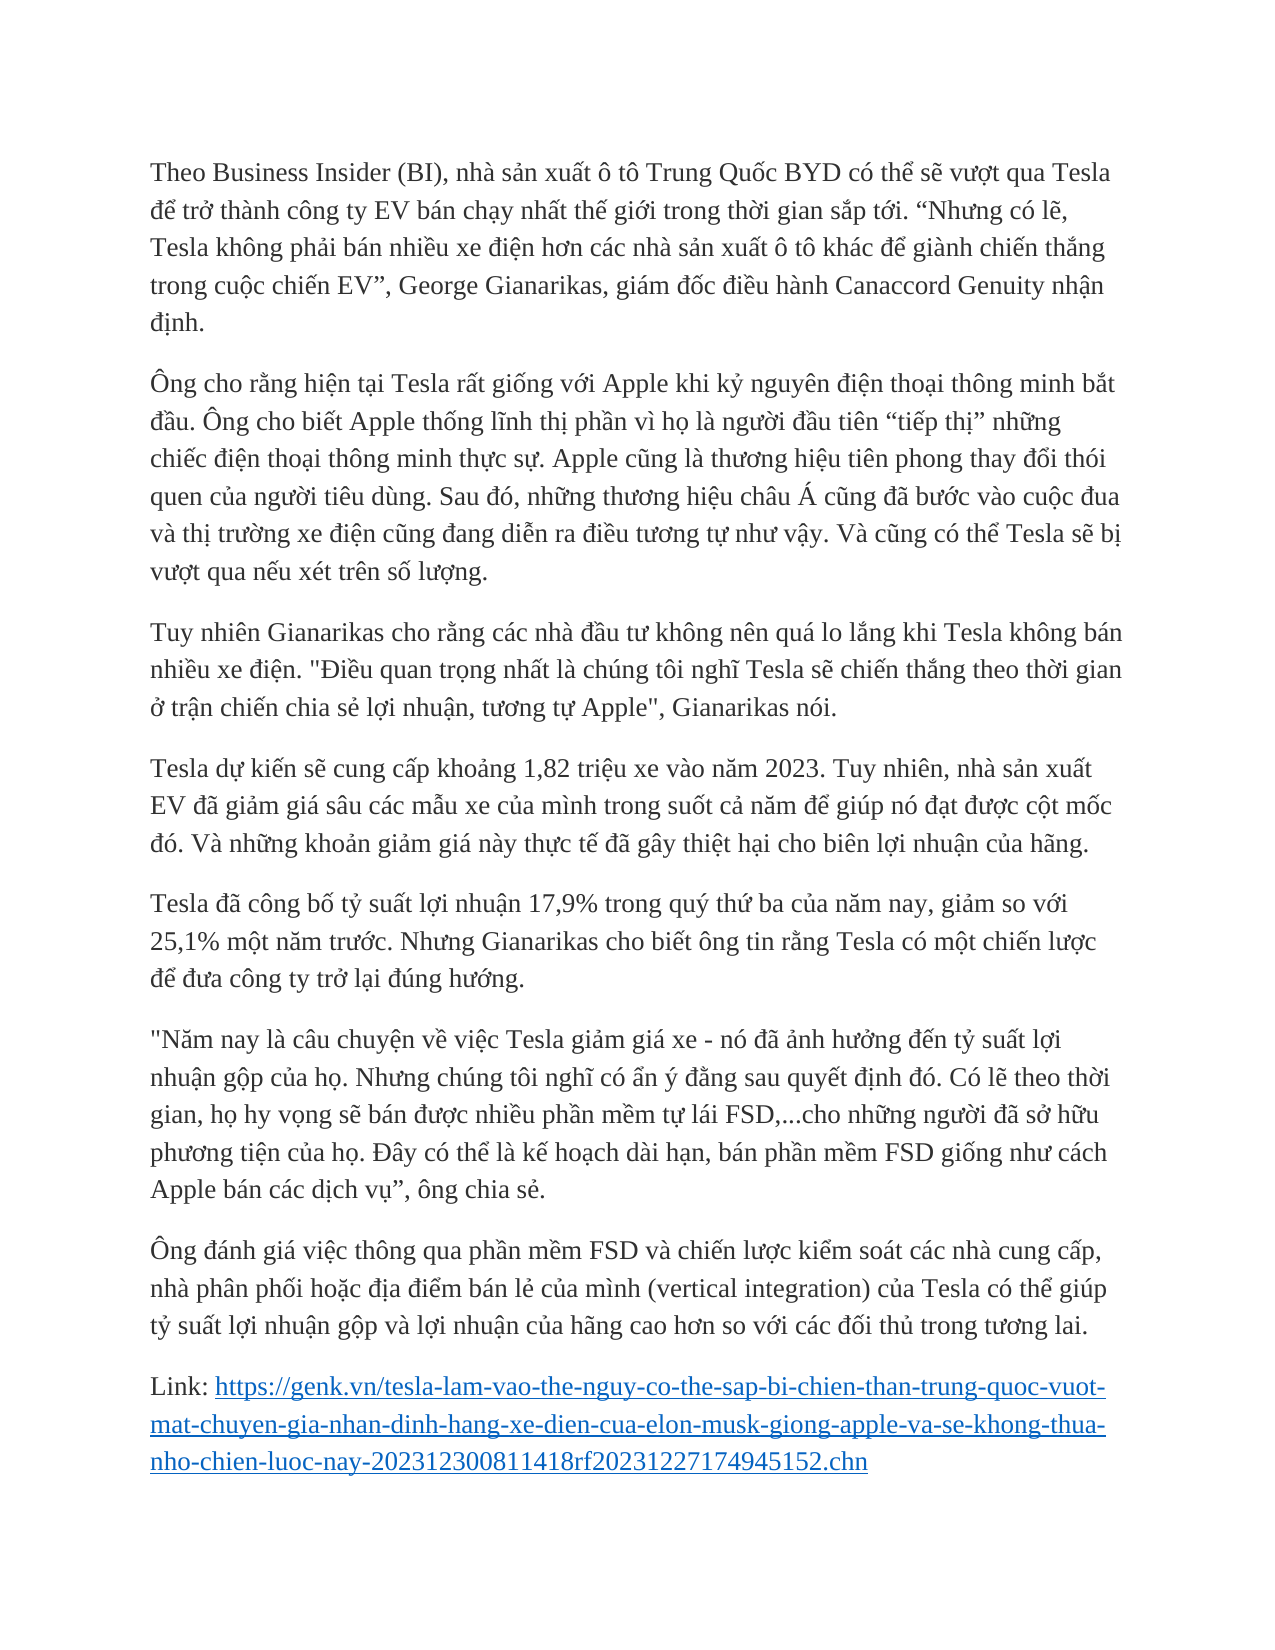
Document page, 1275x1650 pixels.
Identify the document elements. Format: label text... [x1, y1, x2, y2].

text Ông đánh giá việc thông qua phần mềm FSD và chiến lược kiểm soát các nhà cung cấp, nhà phân phối hoặc địa điểm bán lẻ của mình (vertical integration) của Tesla có thể giúp tỷ suất lợi nhuận gộp và lợi nhuận của hãng cao hơn so với các đối thủ trong tương lai. [150, 1228, 1125, 1341]
text Tesla dự kiến sẽ cung cấp khoảng 1,82 triệu xe vào năm 2023. Tuy nhiên, nhà sản xuất EV đã giảm giá sâu các mẫu xe của mình trong suốt cả năm để giúp nó đạt được cột mốc đó. Và những khoản giảm giá này thực tế đã gây thiệt hại cho biên lợi nhuận của hãng. [150, 745, 1125, 858]
text Tuy nhiên Gianarikas cho rằng các nhà đầu tư không nên quá lo lắng khi Tesla không bán nhiều xe điện. "Điều quan trọng nhất là chúng tôi nghĩ Tesla sẽ chiến thắng theo thời gian ở trận chiến chia sẻ lợi nhuận, tương tự Apple", Gianarikas nói. [150, 609, 1125, 722]
text "Năm nay là câu chuyện về việc Tesla giảm giá xe - nó đã ảnh hưởng đến tỷ suất lợi nhuận gộp của họ. Nhưng chúng tôi nghĩ có ẩn ý đằng sau quyết định đó. Có lẽ theo thời gian, họ hy vọng sẽ bán được nhiều phần mềm tự lái FSD,...cho những người đã sở hữu phương tiện của họ. Đây có thể là kế hoạch dài hạn, bán phần mềm FSD giống như cách Apple bán các dịch vụ”, ông chia sẻ. [150, 1017, 1125, 1205]
text Theo Business Insider (BI), nhà sản xuất ô tô Trung Quốc BYD có thể sẽ vượt qua Tesla để trở thành công ty EV bán chạy nhất thế giới trong thời gian sắp tới. “Nhưng có lẽ, Tesla không phải bán nhiều xe điện hơn các nhà sản xuất ô tô khác để giành chiến thắng trong cuộc chiến EV”, George Gianarikas, giám đốc điều hành Canaccord Genuity nhận định. [150, 150, 1125, 337]
text Tesla đã công bố tỷ suất lợi nhuận 17,9% trong quý thứ ba của năm nay, giảm so với 25,1% một năm trước. Nhưng Gianarikas cho biết ông tin rằng Tesla có một chiến lược để đưa công ty trở lại đúng hướng. [150, 881, 1125, 994]
text Link: https://genk.vn/tesla-lam-vao-the-nguy-co-the-sap-bi-chien-than-trung-quoc-vuot-mat-chuyen-gia-nhan-dinh-hang-xe-dien-cua-elon-musk-giong-apple-va-se-khong-thua-nho-chien-luoc-nay-202312300811418rf20231227174945152.chn [150, 1364, 1125, 1477]
text Ông cho rằng hiện tại Tesla rất giống với Apple khi kỷ nguyên điện thoại thông minh bắt đầu. Ông cho biết Apple thống lĩnh thị phần vì họ là người đầu tiên “tiếp thị” những chiếc điện thoại thông minh thực sự. Apple cũng là thương hiệu tiên phong thay đổi thói quen của người tiêu dùng. Sau đó, những thương hiệu châu Á cũng đã bước vào cuộc đua và thị trường xe điện cũng đang diễn ra điều tương tự như vậy. Và cũng có thể Tesla sẽ bị vượt qua nếu xét trên số lượng. [150, 361, 1125, 586]
